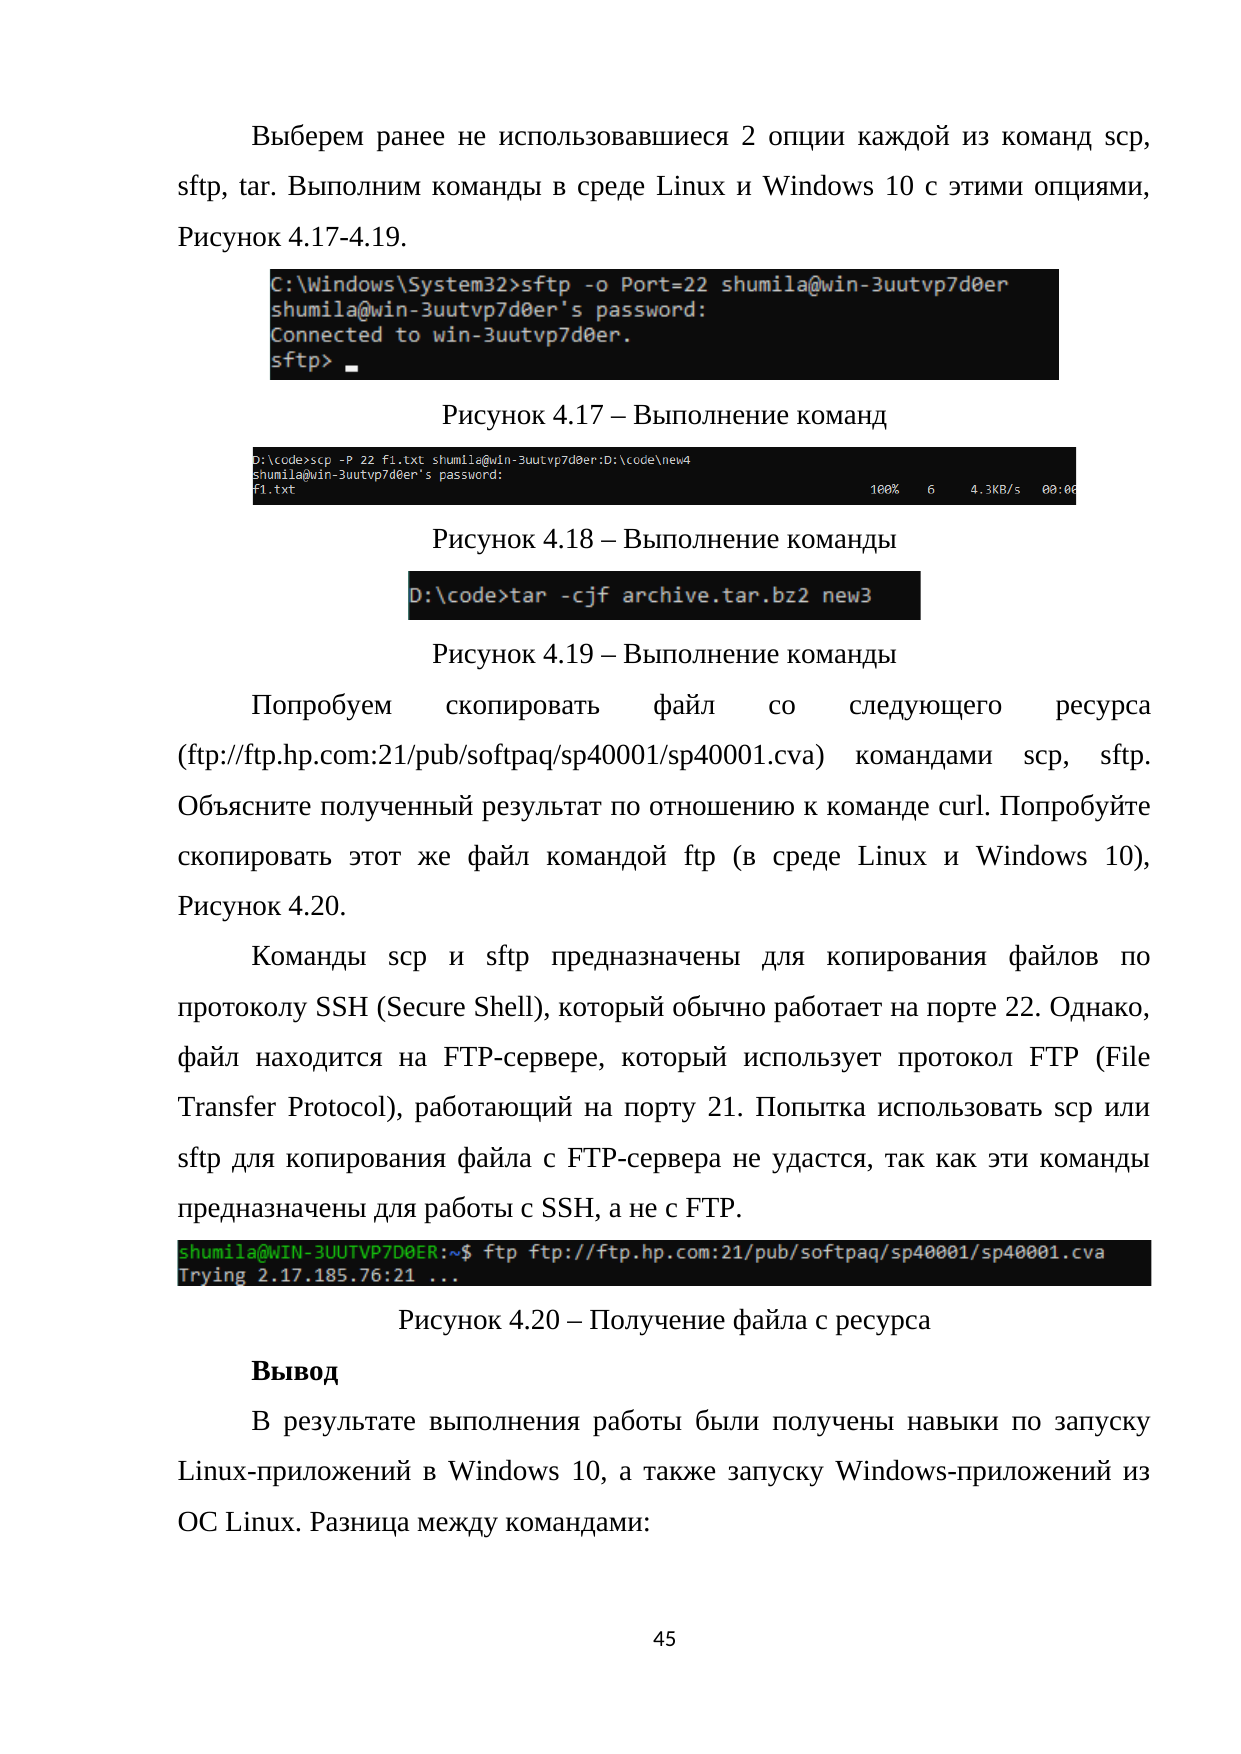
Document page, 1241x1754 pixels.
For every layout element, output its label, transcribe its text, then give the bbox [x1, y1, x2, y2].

picture [252, 447, 1077, 505]
text Рисунок 4.20 – Получение файла с ресурса [177, 1302, 1152, 1336]
text Команды scp и sftp предназначены для копирования файлов по протоколу SSH (Secure Shell), который обычно работает на порте 22. Однако, файл находится на FTP-сервере, который использует протокол FTP (File Transfer Protocol), работающий на порту 21. Попытка использовать scp или sftp для копирования файла с FTP-сервера не удастся, так как эти команды предназначены для работы с SSH, а не с FTP. [177, 938, 1152, 1224]
picture [177, 1240, 1152, 1286]
picture [408, 571, 921, 620]
text Рисунок 4.17 – Выполнение команд [177, 397, 1152, 430]
text Вывод [177, 1353, 1152, 1386]
text В результате выполнения работы были получены навыки по запуску Linux-приложений в Windows 10, а также запуску Windows-приложений из ОС Linux. Разница между командами: [177, 1403, 1152, 1537]
picture [269, 269, 1059, 380]
text Попробуем скопировать файл со следующего ресурса (ftp://ftp.hp.com:21/pub/softpaq/sp40001/sp40001.cva) командами scp, sftp. Объясните полученный результат по отношению к команде curl. Попробуйте скопировать этот же файл командой ftp (в среде Linux и Windows 10), Рисунок 4.20. [177, 687, 1152, 922]
text Рисунок 4.18 – Выполнение команды [177, 521, 1152, 555]
text Рисунок 4.19 – Выполнение команды [177, 637, 1152, 670]
text Выберем ранее не использовавшиеся 2 опции каждой из команд scp, sftp, tar. Выполним команды в среде Linux и Windows 10 с этими опциями, Рисунок 4.17-4.19. [177, 118, 1152, 252]
